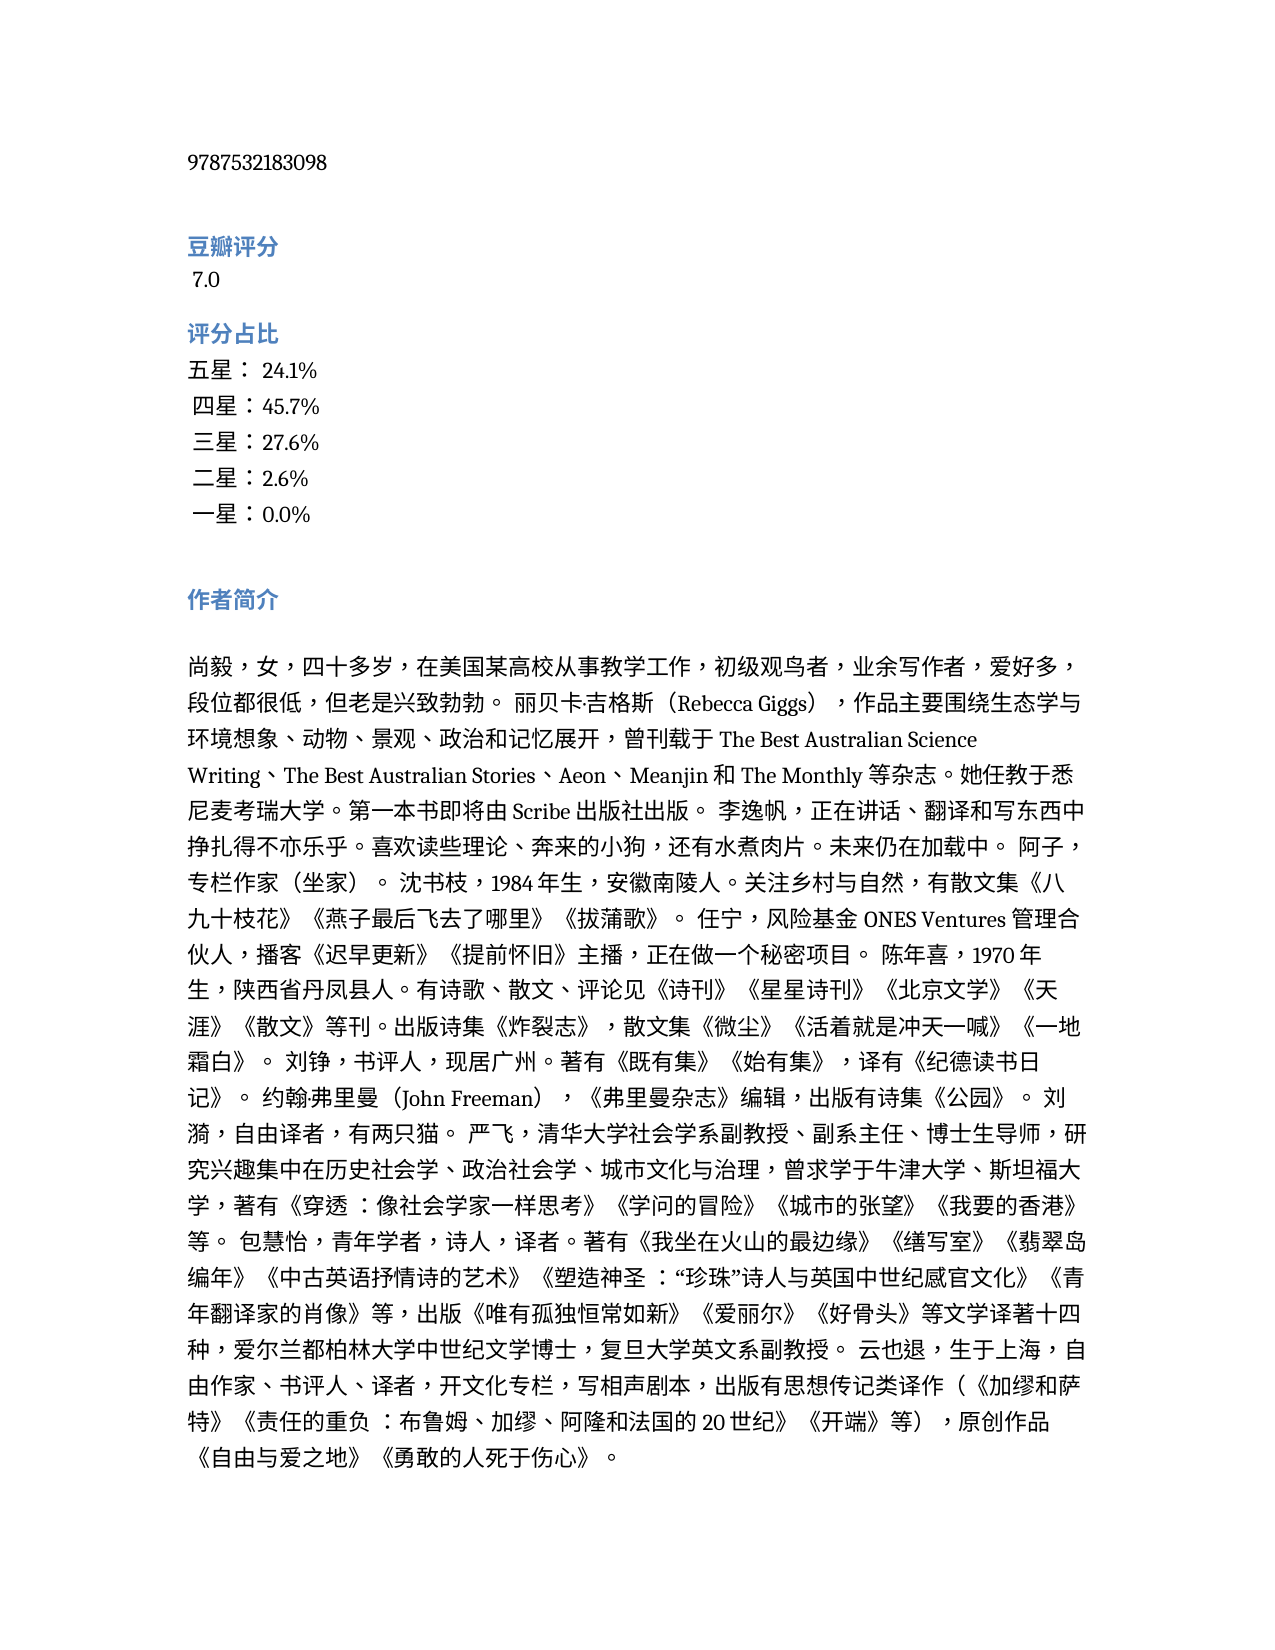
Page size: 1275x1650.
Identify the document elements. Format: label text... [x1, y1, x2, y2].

text 7.0 [187, 267, 1087, 293]
subtitle 豆瓣评分 [187, 231, 1087, 262]
text 尚毅，女，四十多岁，在美国某高校从事教学工作，初级观鸟者，业余写作者，爱好多，段位都很低，但老是兴致勃勃。 丽贝卡·吉格斯（Rebecca Giggs），作品主要围绕生态学与环境想象、动物、景观、政治和记忆展开，曾刊载于The Best Australian Science Writing、The Best Australian Stories、Aeon、Meanjin 和The Monthly 等杂志。她任教于悉尼麦考瑞大学。第一本书即将由Scribe出版社出版。 李逸帆，正在讲话、翻译和写东西中挣扎得不亦乐乎。喜欢读些理论、奔来的小狗，还有水煮肉片。未来仍在加载中。 阿子，专栏作家（坐家）。 沈书枝，1984年生，安徽南陵人。关注乡村与自然，有散文集《八九十枝花》《燕子最后飞去了哪里》《拔蒲歌》。 任宁，风险基金 ONES Ventures 管理合伙人，播客《迟早更新》《提前怀旧》主播，正在做一个秘密项目。 陈年喜，1970年生，陕西省丹凤县人。有诗歌、散文、评论见《诗刊》《星星诗刊》《北京文学》《天涯》《散文》等刊。出版诗集《炸裂志》，散文集《微尘》《活着就是冲天一喊》《一地霜白》。 刘铮，书评人，现居广州。著有《既有集》《始有集》，译有《纪德读书日记》。 约翰·弗里曼（John Freeman），《弗里曼杂志》编辑，出版有诗集《公园》。 刘漪，自由译者，有两只猫。 严飞，清华大学社会学系副教授、副系主任、博士生导师，研究兴趣集中在历史社会学、政治社会学、城市文化与治理，曾求学于牛津大学、斯坦福大学，著有《穿透 ：像社会学家一样思考》《学问的冒险》《城市的张望》《我要的香港》等。 包慧怡，青年学者，诗人，译者。著有《我坐在火山的最边缘》《缮写室》《翡翠岛编年》《中古英语抒情诗的艺术》《塑造神圣 ：“珍珠”诗人与英国中世纪感官文化》《青年翻译家的肖像》等，出版《唯有孤独恒常如新》《爱丽尔》《好骨头》等文学译著十四种，爱尔兰都柏林大学中世纪文学博士，复旦大学英文系副教授。 云也退，生于上海，自由作家、书评人、译者，开文化专栏，写相声剧本，出版有思想传记类译作（《加缪和萨特》《责任的重负 ：布鲁姆、加缪、阿隆和法国的20世纪》《开端》等），原创作品《自由与爱之地》《勇敢的人死于伤心》。 [187, 620, 1087, 1473]
subtitle 作者简介 [187, 584, 1087, 615]
subtitle 评分占比 [187, 318, 1087, 349]
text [187, 150, 1087, 207]
text 五星： 24.1% 四星： 45.7% 三星： 27.6% 二星： 2.6% 一星： 0.0% [187, 354, 1087, 559]
